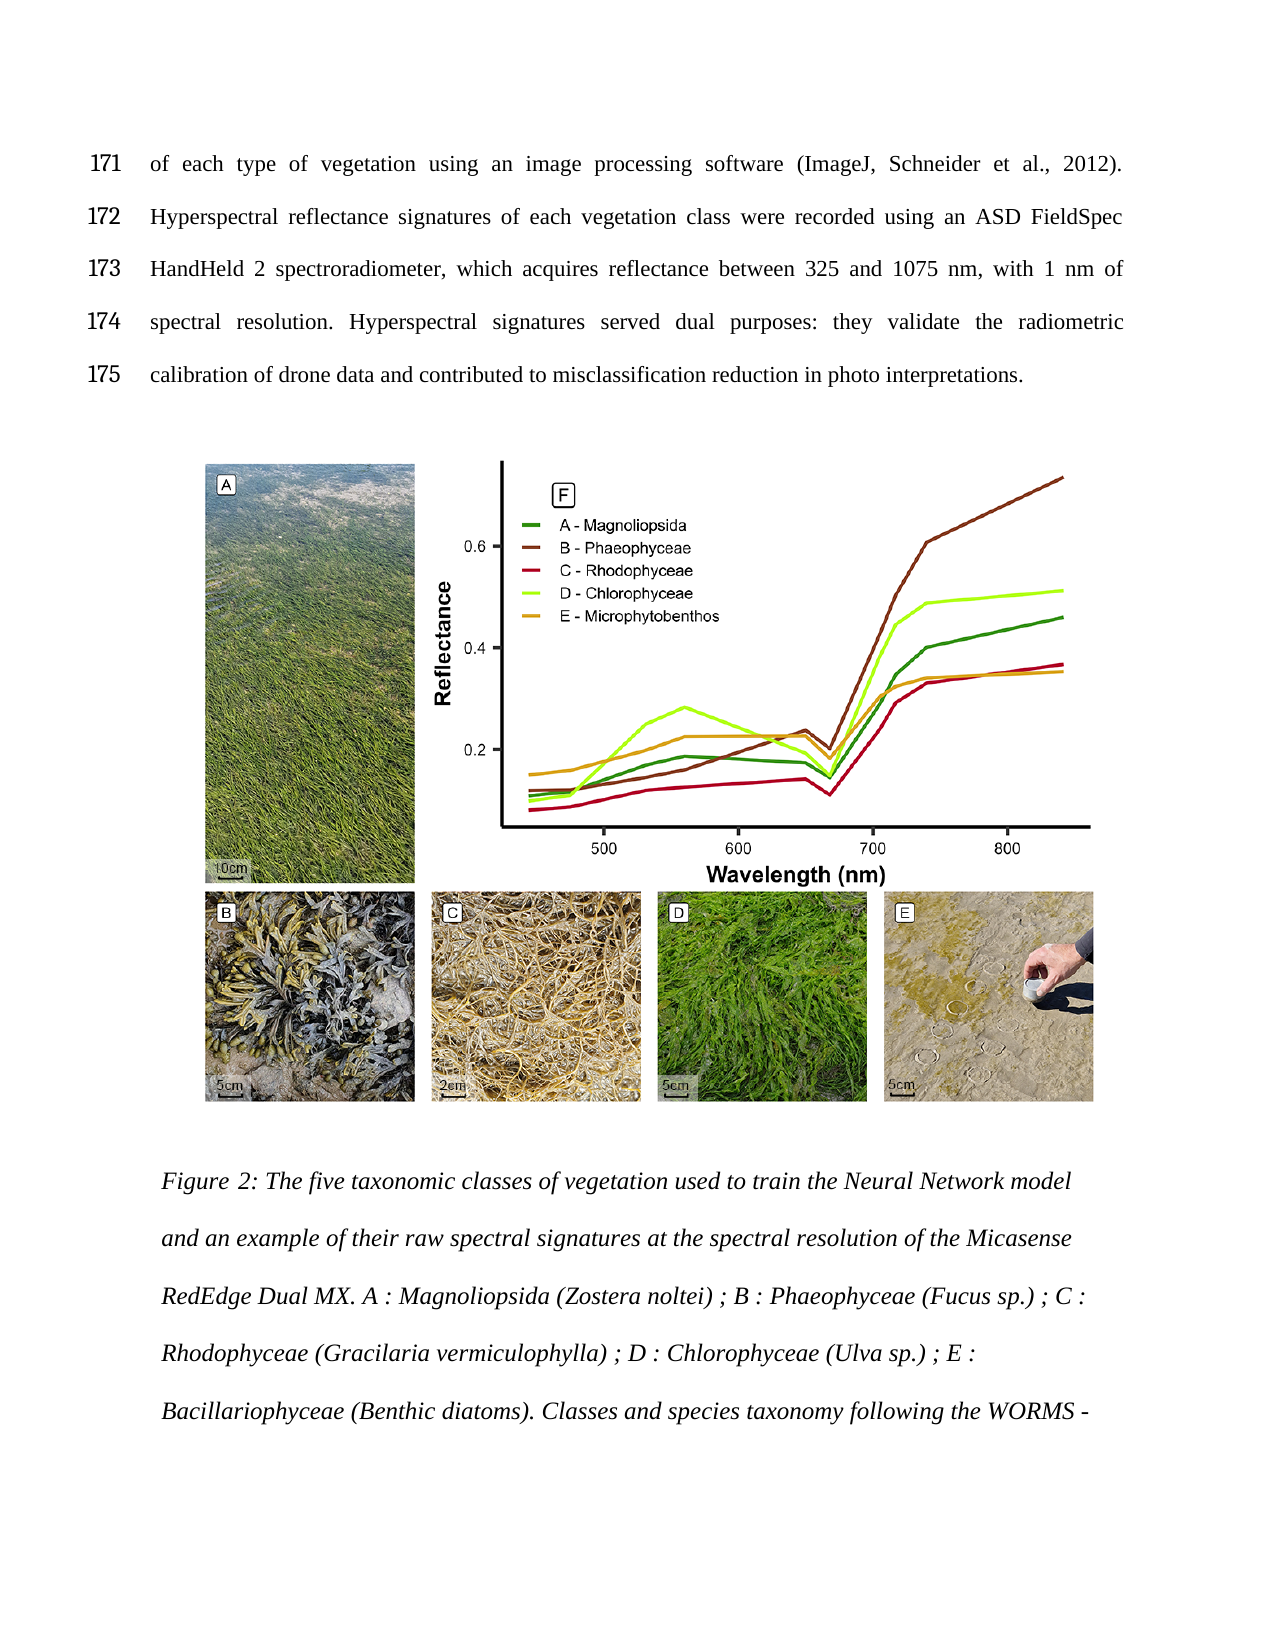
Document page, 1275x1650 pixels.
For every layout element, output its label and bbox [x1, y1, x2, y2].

picture [161, 436, 1125, 1119]
text [150, 150, 1125, 387]
table_header [150, 432, 1125, 1424]
